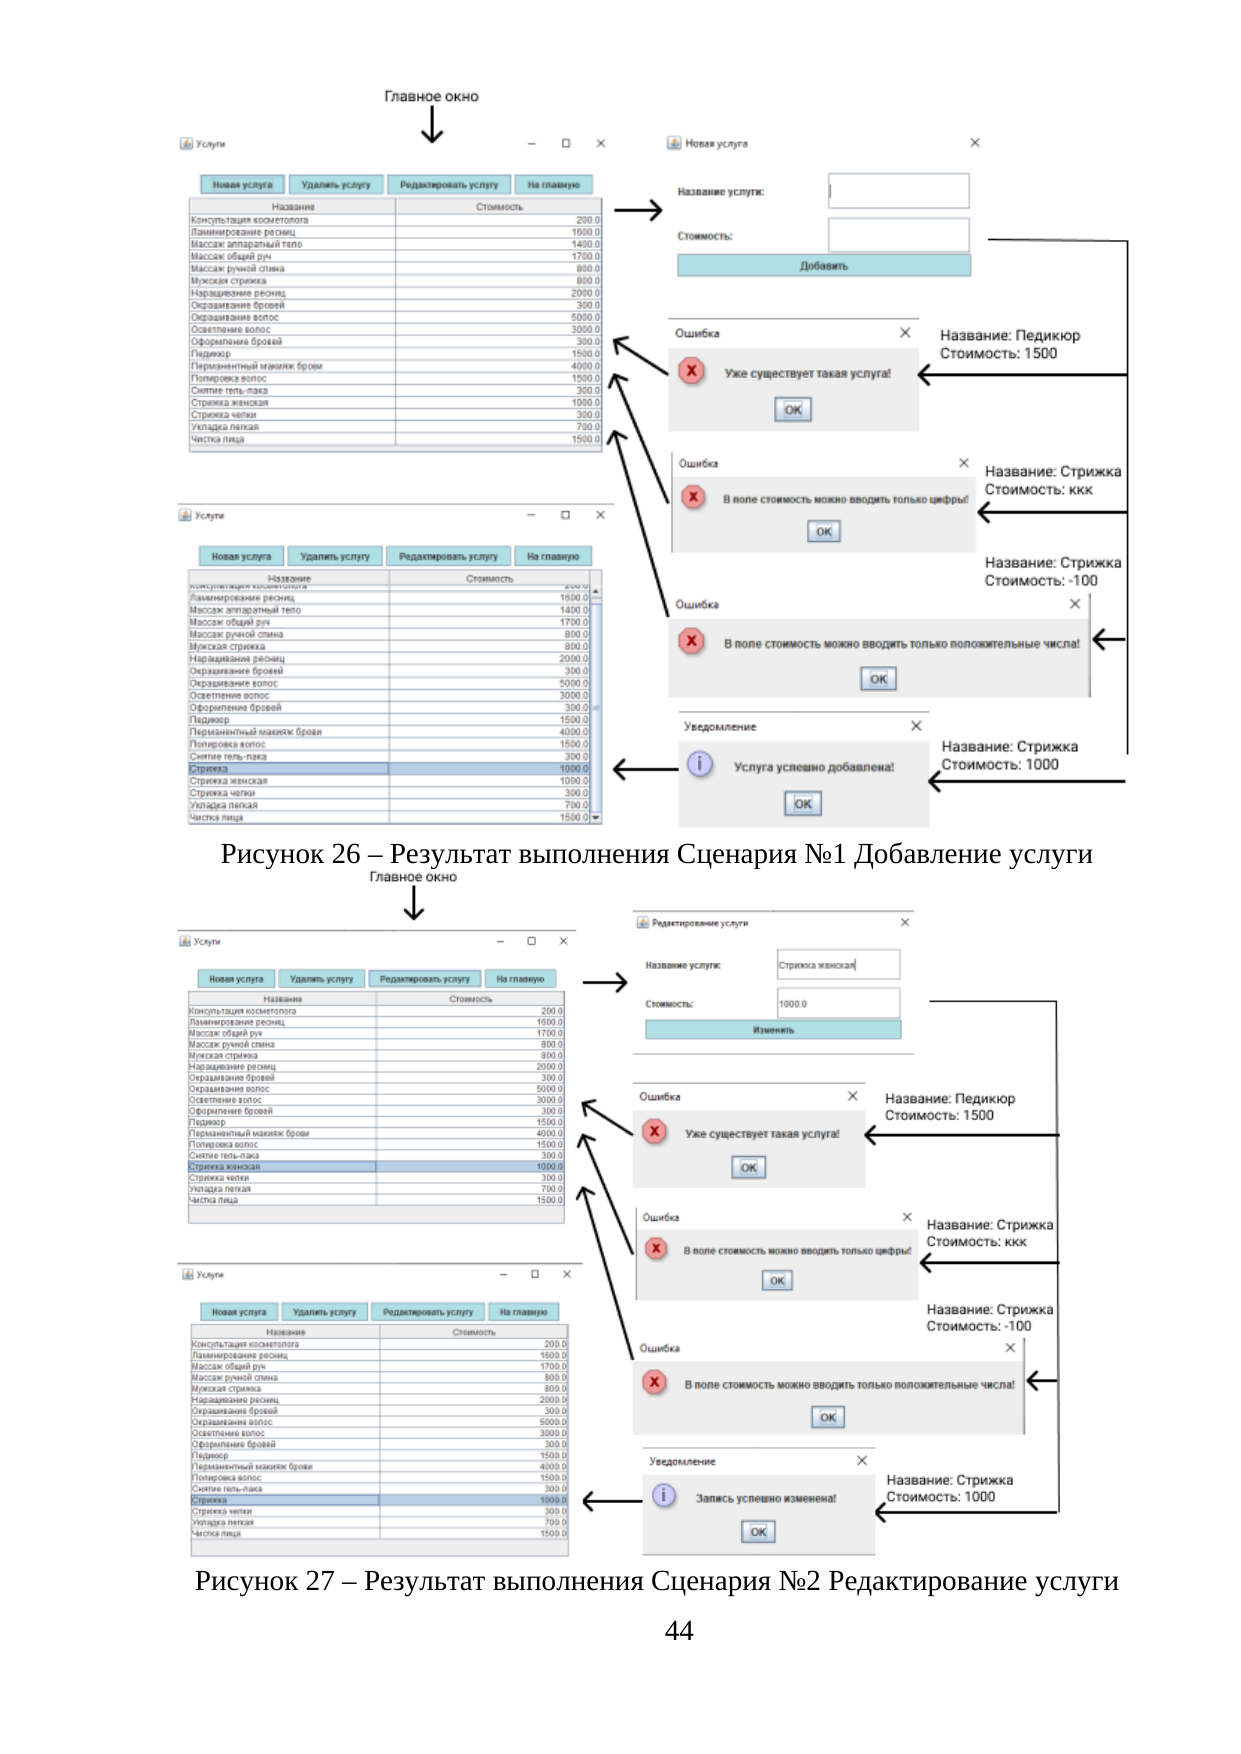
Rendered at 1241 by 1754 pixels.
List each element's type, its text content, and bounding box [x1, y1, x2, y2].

picture [177, 88, 1148, 837]
text Рисунок 26 – Результат выполнения Сценария №1 Добавление услуги [133, 836, 1181, 870]
text Рисунок 27 – Результат выполнения Сценария №2 Редактирование услуги [133, 1563, 1181, 1597]
picture [177, 869, 1078, 1564]
